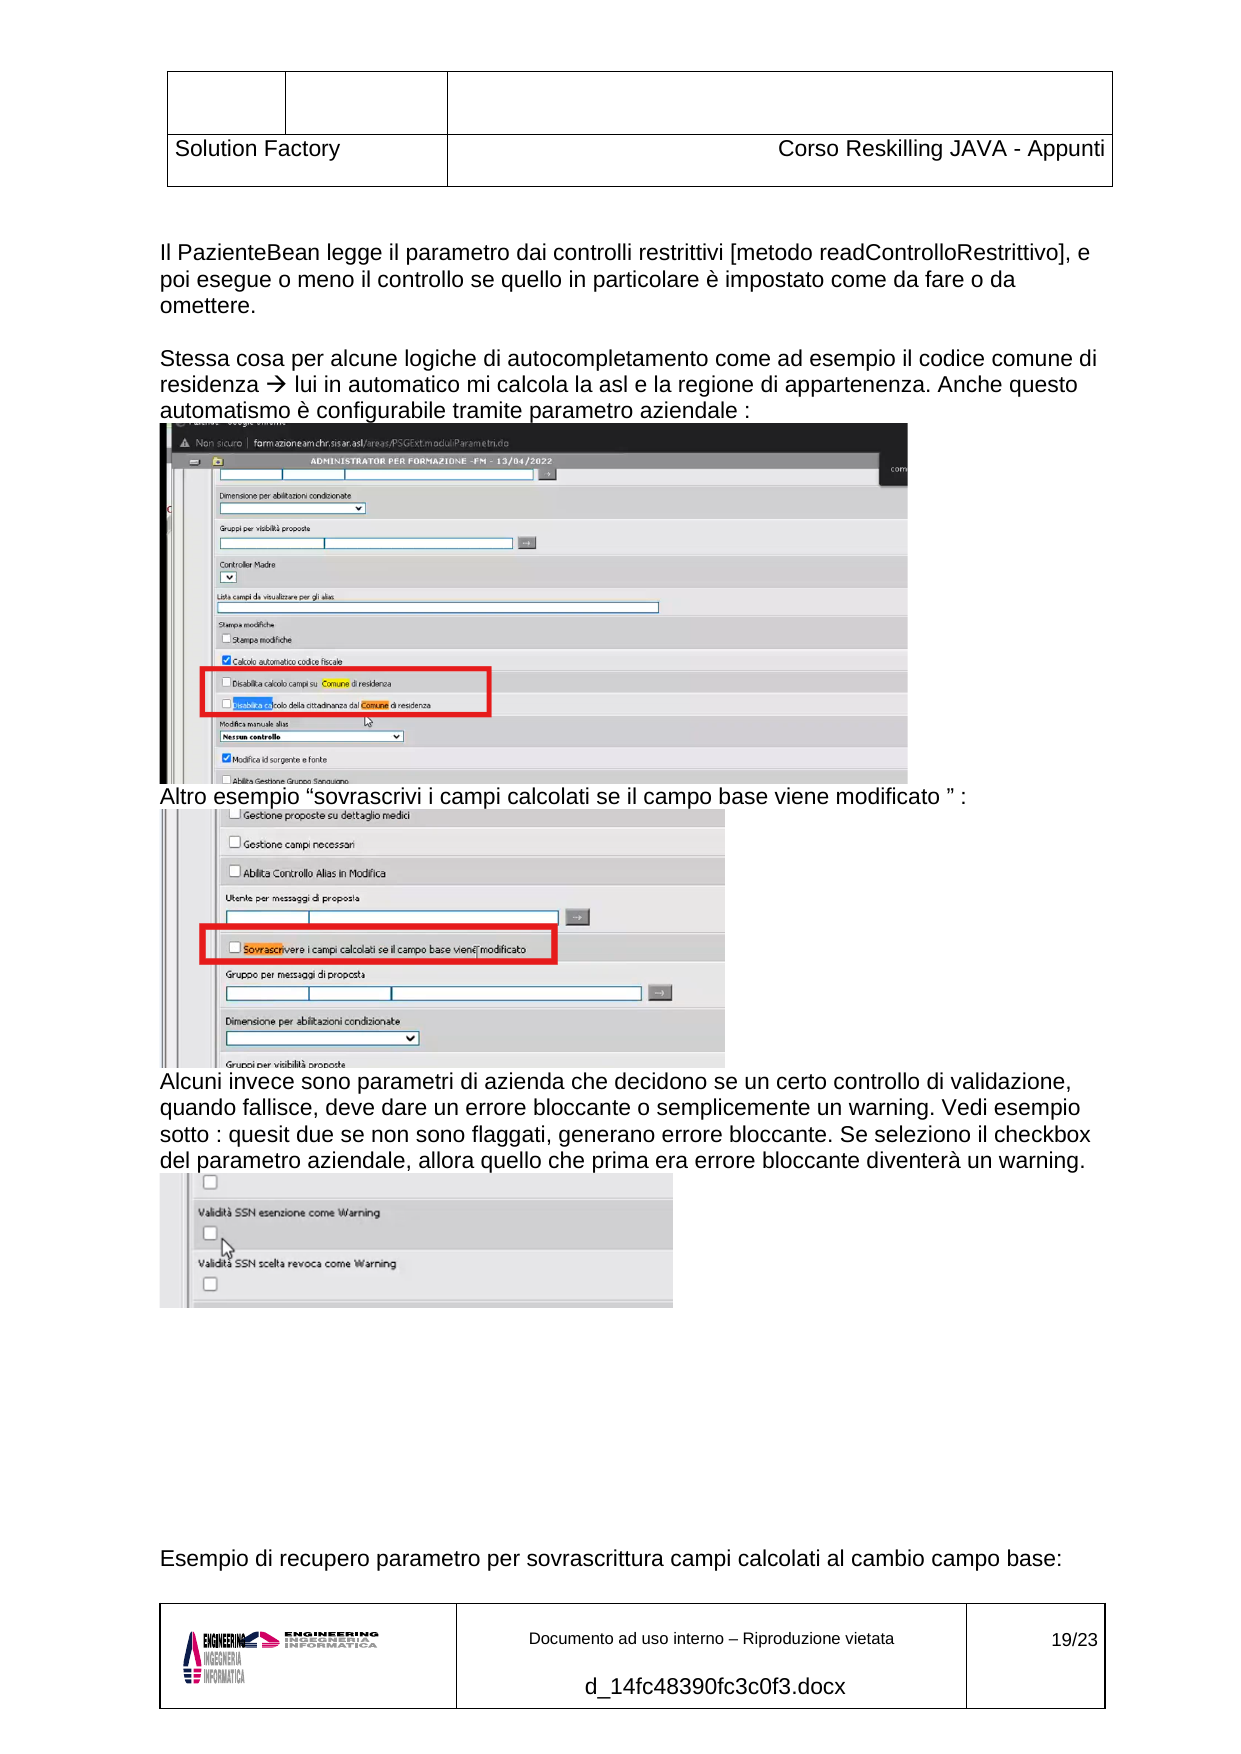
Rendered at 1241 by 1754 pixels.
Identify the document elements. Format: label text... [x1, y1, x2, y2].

picture [159, 809, 725, 1068]
text Esempio di recupero parametro per sovrascrittura campi calcolati al cambio campo base: [159, 1545, 1104, 1571]
picture [159, 423, 908, 784]
picture [159, 1173, 673, 1308]
text Stessa cosa per alcune logiche di autocompletamento come ad esempio il codice comune di residenza lui in automatico mi calcola la asl e la regione di appartenenza. Anche questo automatismo è configurabile tramite parametro aziendale : [159, 345, 1104, 424]
text Il PazienteBean legge il parametro dai controlli restrittivi [metodo readControlloRestrittivo], e poi esegue o meno il controllo se quello in particolare è impostato come da fare o da omettere. [159, 239, 1104, 318]
text Altro esempio “sovrascrivi i campi calcolati se il campo base viene modificato ” : [159, 783, 1104, 809]
text Alcuni invece sono parametri di azienda che decidono se un certo controllo di validazione, quando fallisce, deve dare un errore bloccante o semplicemente un warning. Vedi esempio sotto : quesit due se non sono flaggati, generano errore bloccante. Se seleziono il checkbox del parametro aziendale, allora quello che prima era errore bloccante diventerà un warning. [159, 1068, 1104, 1173]
